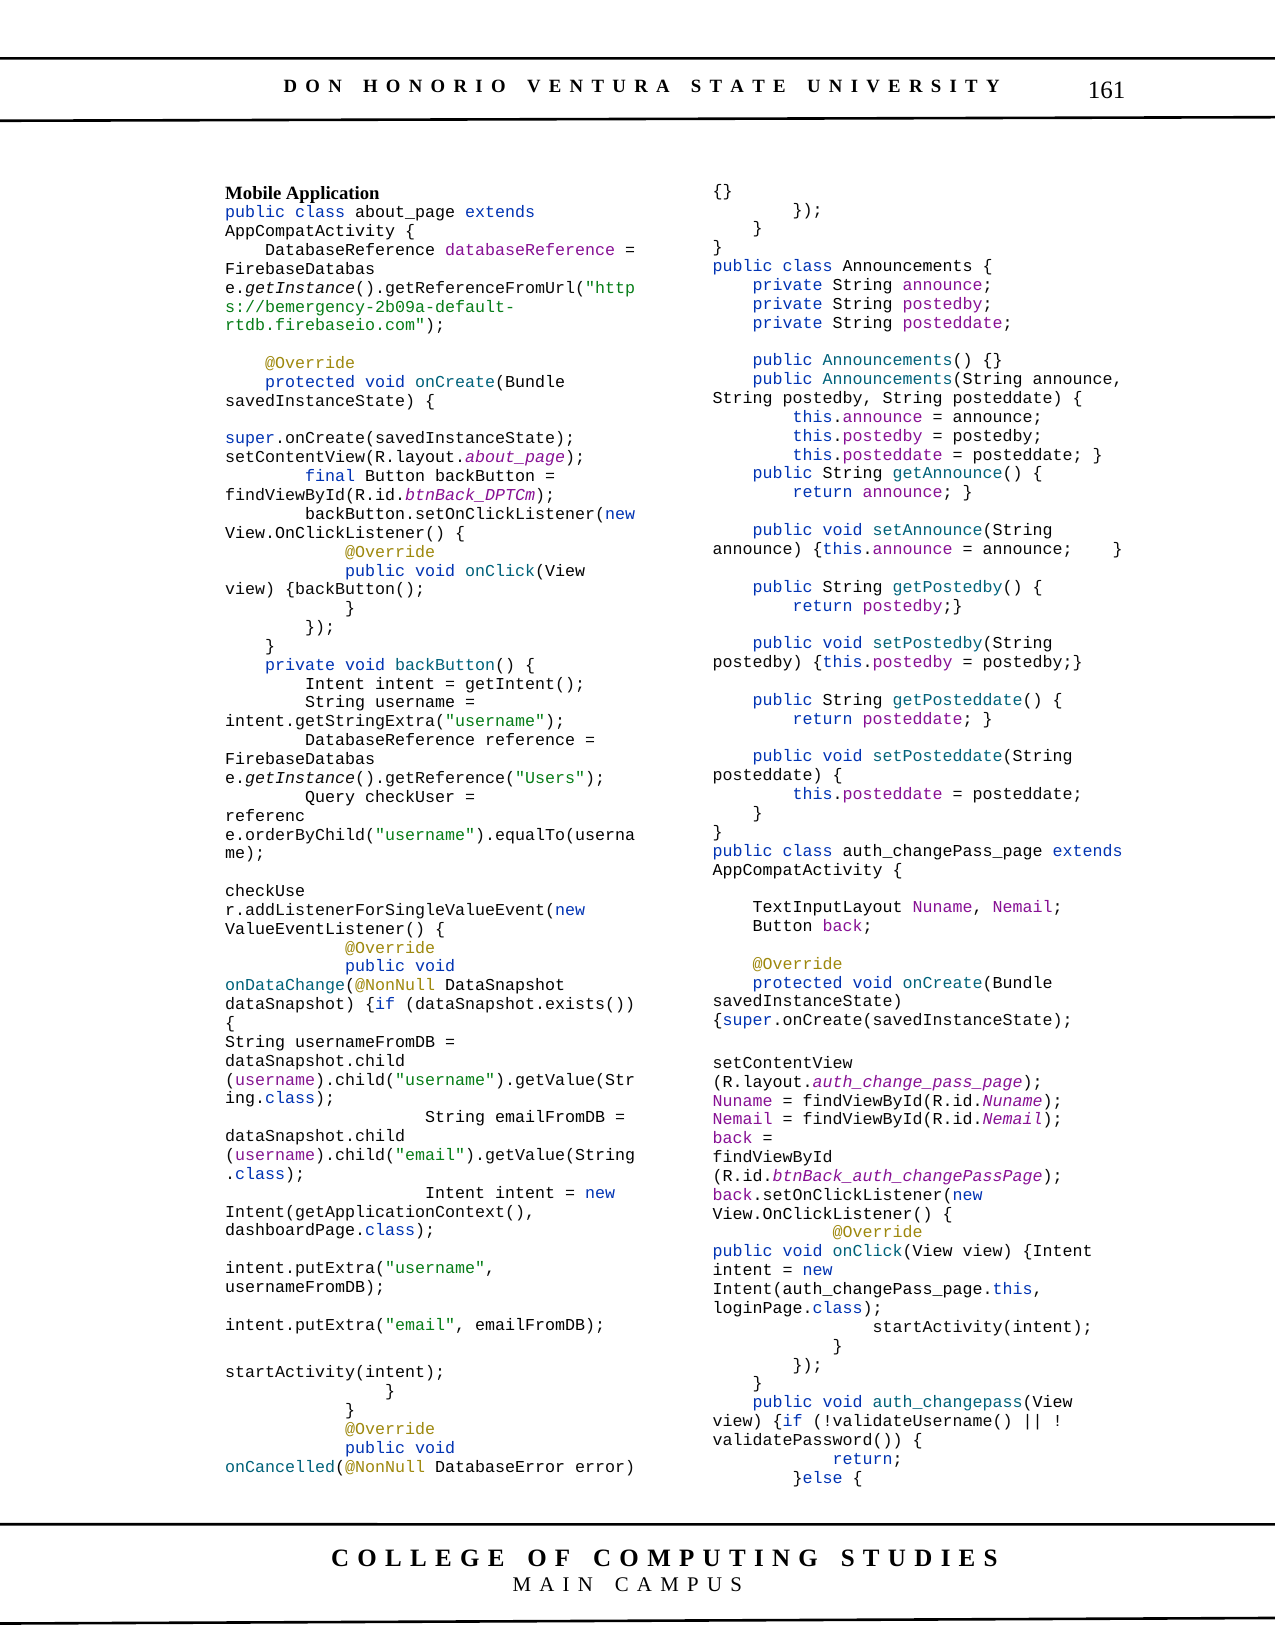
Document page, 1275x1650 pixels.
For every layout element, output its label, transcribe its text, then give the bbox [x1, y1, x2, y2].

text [712, 842, 1125, 1488]
text public class Announcements { private String announce; private String postedby; private String posteddate; public Announcements() {} public Announcements(String announce, String postedby, String posteddate) { this.announce = announce; this.postedby = postedby; this.posteddate = posteddate; } public String getAnnounce() { return announce; } public void setAnnounce(String announce) {this.announce = announce; } public String getPostedby() { return postedby;} public void setPostedby(String postedby) {this.postedby = postedby;} public String getPosteddate() { return posteddate; } public void setPosteddate(String posteddate) { this.posteddate = posteddate; } } [712, 258, 1125, 842]
text public class about_page extends AppCompatActivity { DatabaseReference databaseReference = FirebaseDatabase.getInstance().getReferenceFromUrl("https://bemergency-2b09a-default-rtdb.firebaseio.com"); @Override protected void onCreate(Bundle savedInstanceState) { super.onCreate(savedInstanceState); setContentView(R.layout.about_page); final Button backButton = findViewById(R.id.btnBack_DPTCm); backButton.setOnClickListener(new View.OnClickListener() { @Override public void onClick(View view) {backButton(); } }); } private void backButton() { Intent intent = getIntent(); String username = intent.getStringExtra("username"); DatabaseReference reference = FirebaseDatabase.getInstance().getReference("Users"); Query checkUser = reference.orderByChild("username").equalTo(username); checkUser.addListenerForSingleValueEvent(new ValueEventListener() { @Override public void onDataChange(@NonNull DataSnapshot dataSnapshot) {if (dataSnapshot.exists()){ String usernameFromDB = dataSnapshot.child(username).child("username").getValue(String.class); String emailFromDB = dataSnapshot.child(username).child("email").getValue(String.class); Intent intent = new Intent(getApplicationContext(), dashboardPage.class); intent.putExtra("username", usernameFromDB); intent.putExtra("email", emailFromDB); startActivity(intent); } } @Override public void onCancelled(@NonNull DatabaseError error) {} }); } } [225, 204, 637, 1477]
text Mobile Application [225, 182, 637, 204]
